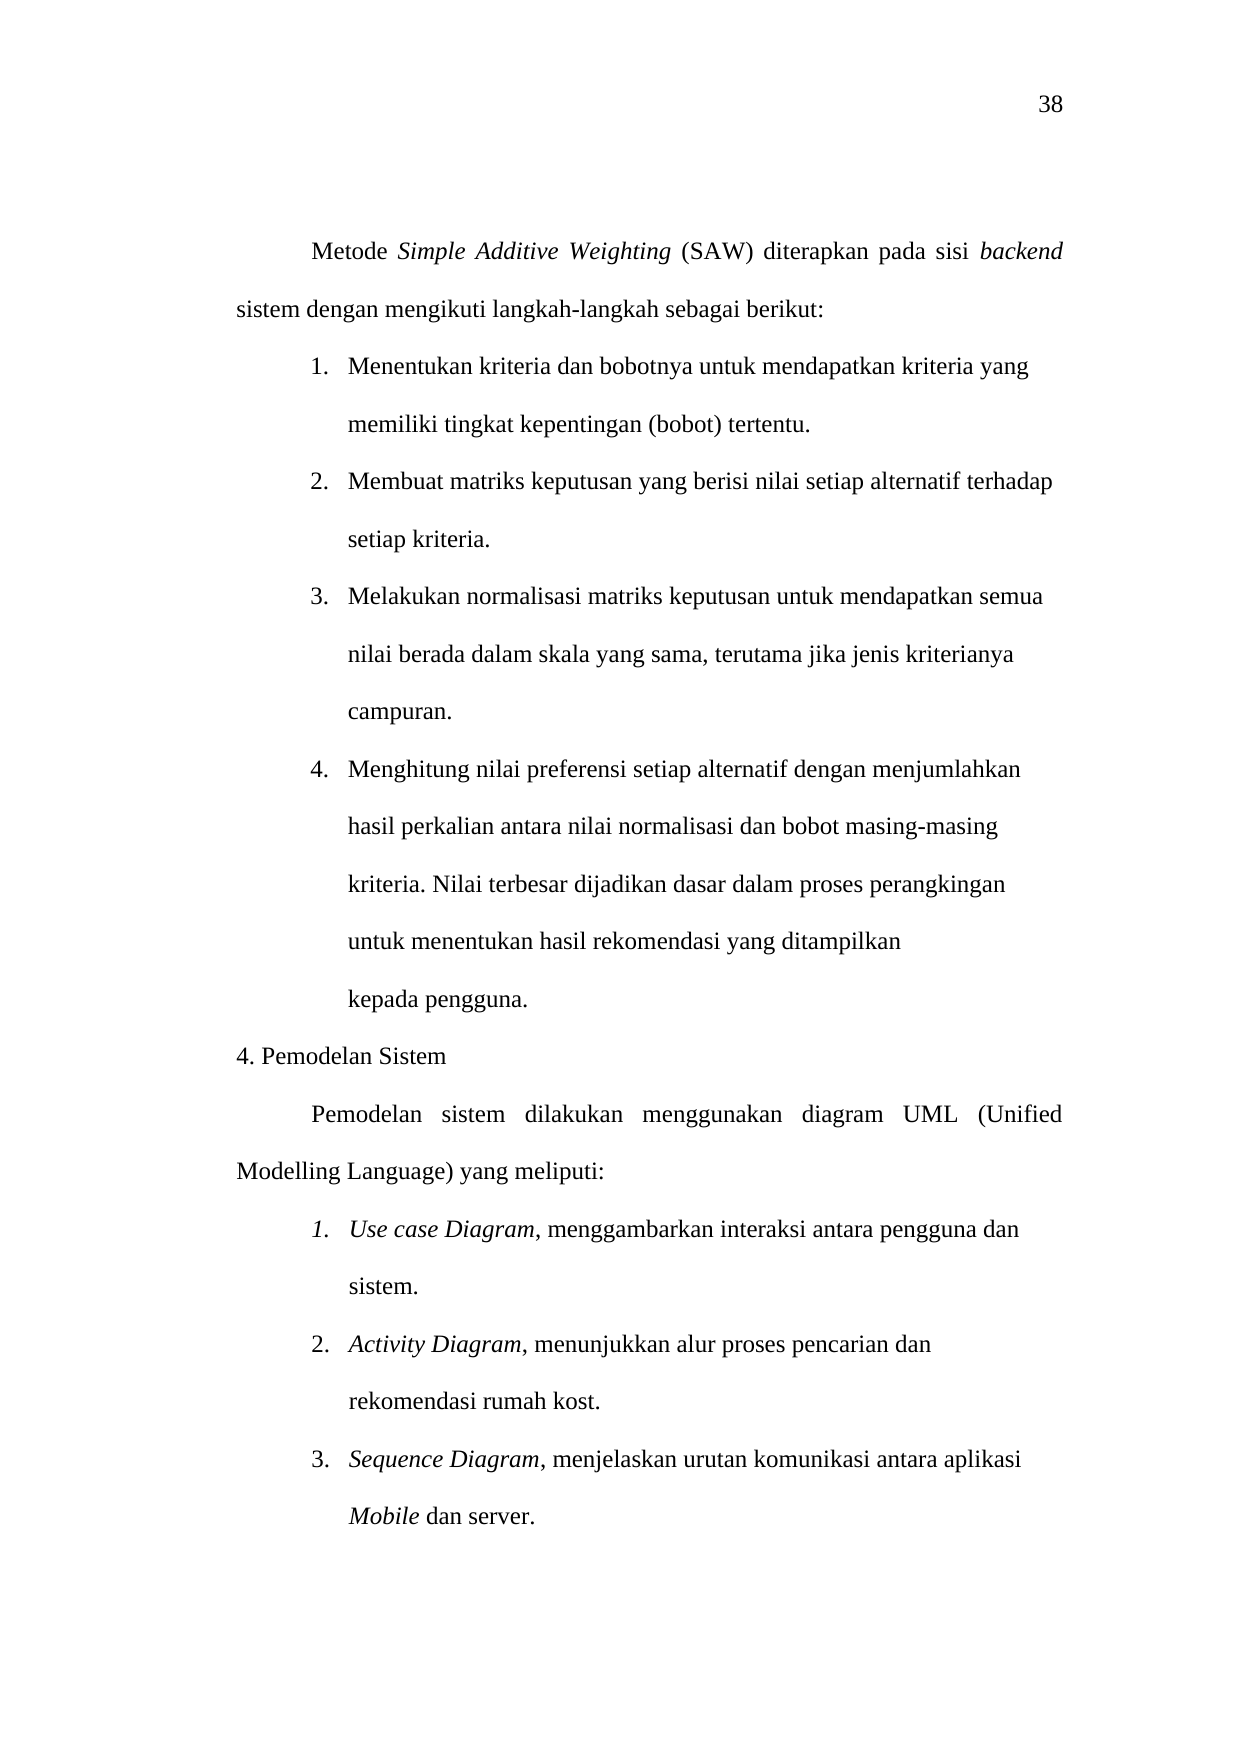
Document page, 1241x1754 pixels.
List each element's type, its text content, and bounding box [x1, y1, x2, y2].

text 4. Pemodelan Sistem [236, 1041, 1063, 1070]
list Sequence Diagram, menjelaskan urutan komunikasi antara aplikasi Mobile dan server. [311, 1444, 1063, 1530]
text Metode Simple Additive Weighting (SAW) diterapkan pada sisi backend sistem dengan mengikuti langkah-langkah sebagai berikut: [236, 236, 1063, 322]
list Melakukan normalisasi matriks keputusan untuk mendapatkan semua nilai berada dalam skala yang sama, terutama jika jenis kriterianya campuran. [310, 581, 1063, 725]
text Pemodelan sistem dilakukan menggunakan diagram UML (Unified Modelling Language) yang meliputi: [236, 1099, 1063, 1185]
list Activity Diagram, menunjukkan alur proses pencarian dan rekomendasi rumah kost. [311, 1329, 1063, 1415]
list Menghitung nilai preferensi setiap alternatif dengan menjumlahkan hasil perkalian antara nilai normalisasi dan bobot masing-masing kriteria. Nilai terbesar dijadikan dasar dalam proses perangkingan untuk menentukan hasil rekomendasi yang ditampilkan kepada pengguna. [310, 754, 1063, 1012]
list Use case Diagram, menggambarkan interaksi antara pengguna dan sistem. [311, 1214, 1063, 1300]
list Menentukan kriteria dan bobotnya untuk mendapatkan kriteria yang memiliki tingkat kepentingan (bobot) tertentu. [310, 351, 1063, 437]
list Membuat matriks keputusan yang berisi nilai setiap alternatif terhadap setiap kriteria. [310, 466, 1063, 552]
